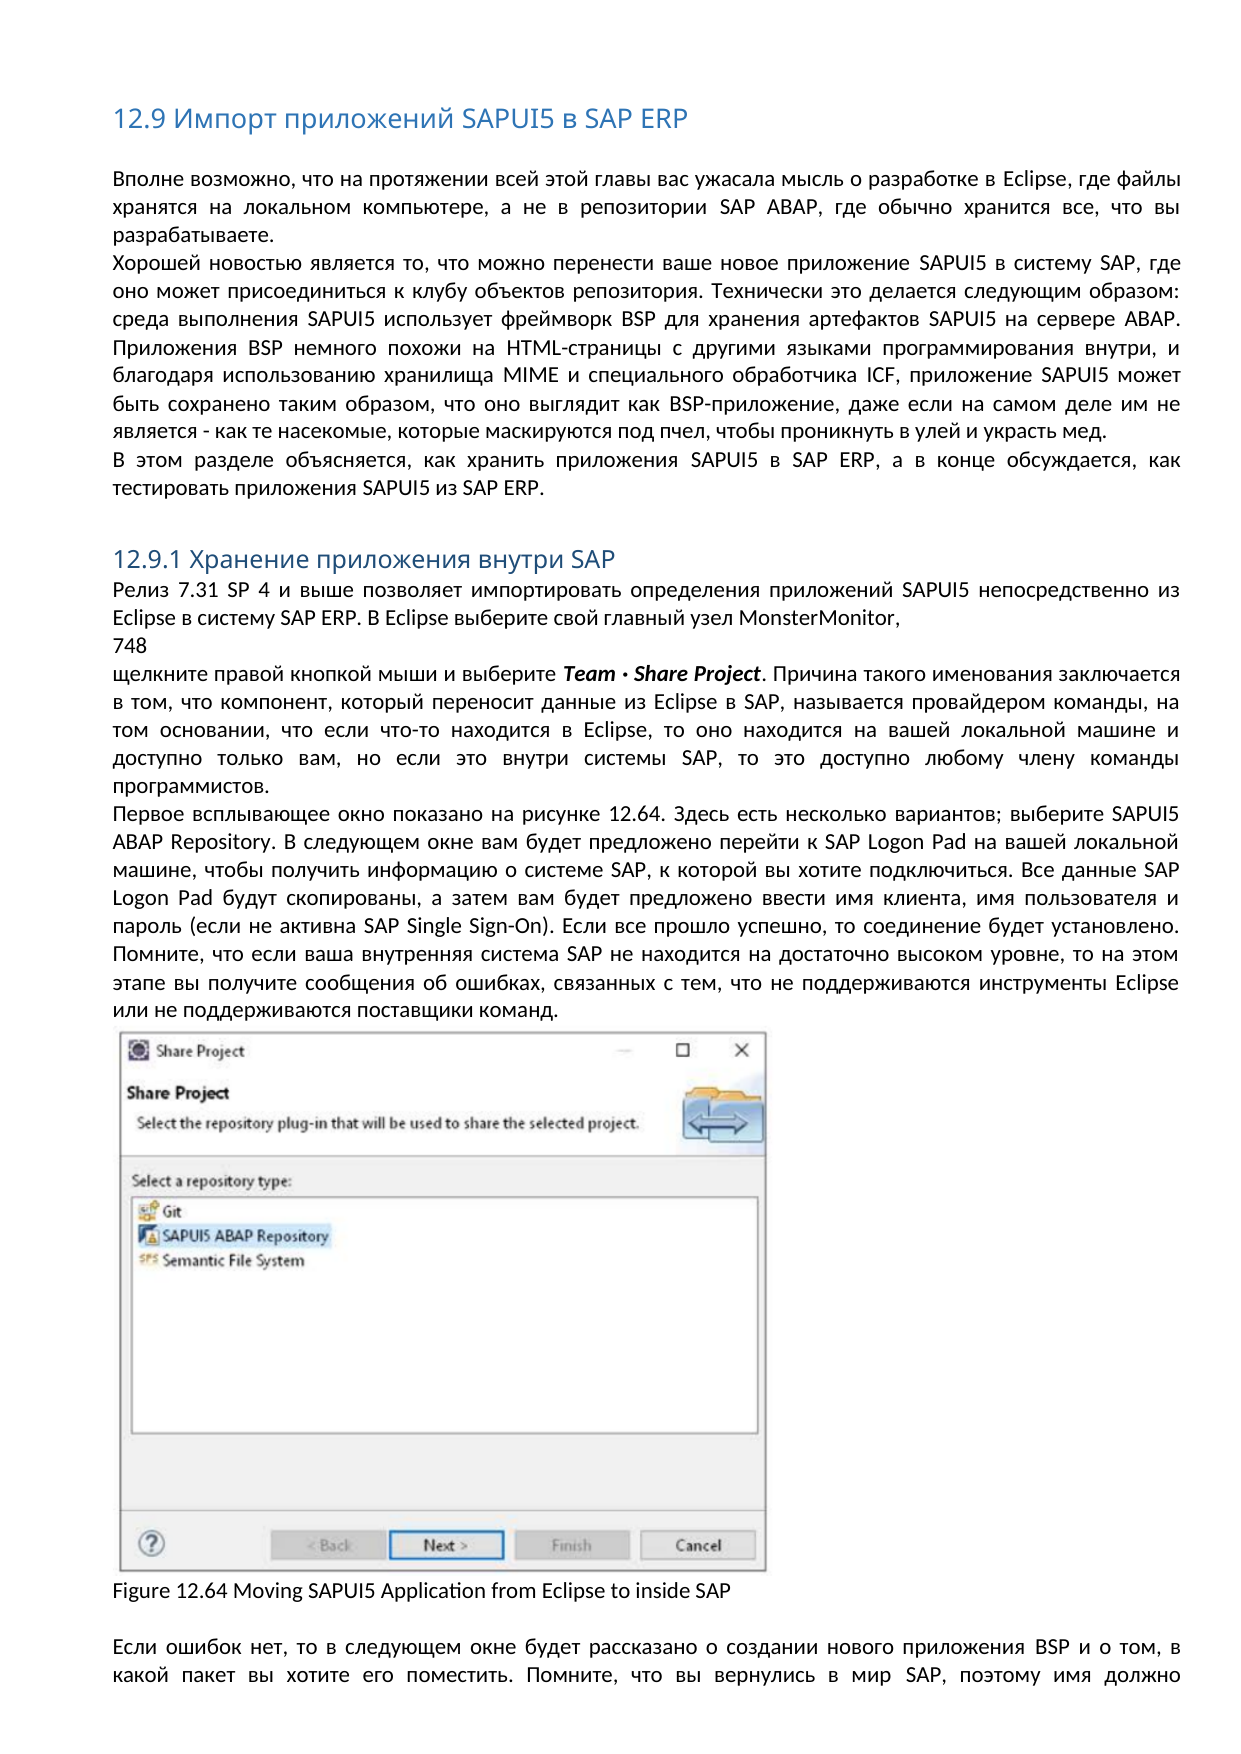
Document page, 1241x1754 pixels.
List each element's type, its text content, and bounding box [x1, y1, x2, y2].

subtitle 12.9 Импорт приложений SAPUI5 в SAP ERP [112, 99, 1181, 136]
text Вполне возможно, что на протяжении всей этой главы вас ужасала мысль о разработке в Eclipse, где файлы хранятся на локальном компьютере, а не в репозитории SAP ABAP, где обычно хранится все, что вы разрабатываете. [112, 164, 1181, 248]
text В этом разделе объясняется, как хранить приложения SAPUI5 в SAP ERP, а в конце обсуждается, как тестировать приложения SAPUI5 из SAP ERP. [112, 445, 1181, 501]
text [112, 1632, 1181, 1688]
text Первое всплывающее окно показано на рисунке 12.64. Здесь есть несколько вариантов; выберите SAPUI5 ABAP Repository. В следующем окне вам будет предложено перейти к SAP Logon Pad на вашей локальной машине, чтобы получить информацию о системе SAP, к которой вы хотите подключиться. Все данные SAP Logon Pad будут скопированы, а затем вам будет предложено ввести имя клиента, имя пользователя и пароль (если не активна SAP Single Sign-On). Если все прошло успешно, то соединение будет установлено. Помните, что если ваша внутренняя система SAP не находится на достаточно высоком уровне, то на этом этапе вы получите сообщения об ошибках, связанных с тем, что не поддерживаются инструменты Eclipse или не поддерживаются поставщики команд. [112, 799, 1181, 1024]
picture [112, 1023, 775, 1576]
subtitle 12.9.1 Хранение приложения внутри SAP [112, 541, 1181, 575]
text Хорошей новостью является то, что можно перенести ваше новое приложение SAPUI5 в систему SAP, где оно может присоединиться к клубу объектов репозитория. Технически это делается следующим образом: среда выполнения SAPUI5 использует фреймворк BSP для хранения артефактов SAPUI5 на сервере ABAP. Приложения BSP немного похожи на HTML-страницы с другими языками программирования внутри, и благодаря использованию хранилища MIME и специального обработчика ICF, приложение SAPUI5 может быть сохранено таким образом, что оно выглядит как BSP-приложение, даже если на самом деле им не является - как те насекомые, которые маскируются под пчел, чтобы проникнуть в улей и украсть мед. [112, 248, 1181, 445]
text щелкните правой кнопкой мыши и выберите Team · Share Project. Причина такого именования заключается в том, что компонент, который переносит данные из Eclipse в SAP, называется провайдером команды, на том основании, что если что-то находится в Eclipse, то оно находится на вашей локальной машине и доступно только вам, но если это внутри системы SAP, то это доступно любому члену команды программистов. [112, 659, 1181, 799]
text 748 [112, 631, 1181, 659]
text Figure 12.64 Moving SAPUI5 Application from Eclipse to inside SAP [112, 1576, 1181, 1604]
text Релиз 7.31 SP 4 и выше позволяет импортировать определения приложений SAPUI5 непосредственно из Eclipse в систему SAP ERP. В Eclipse выберите свой главный узел MonsterMonitor, [112, 575, 1181, 631]
